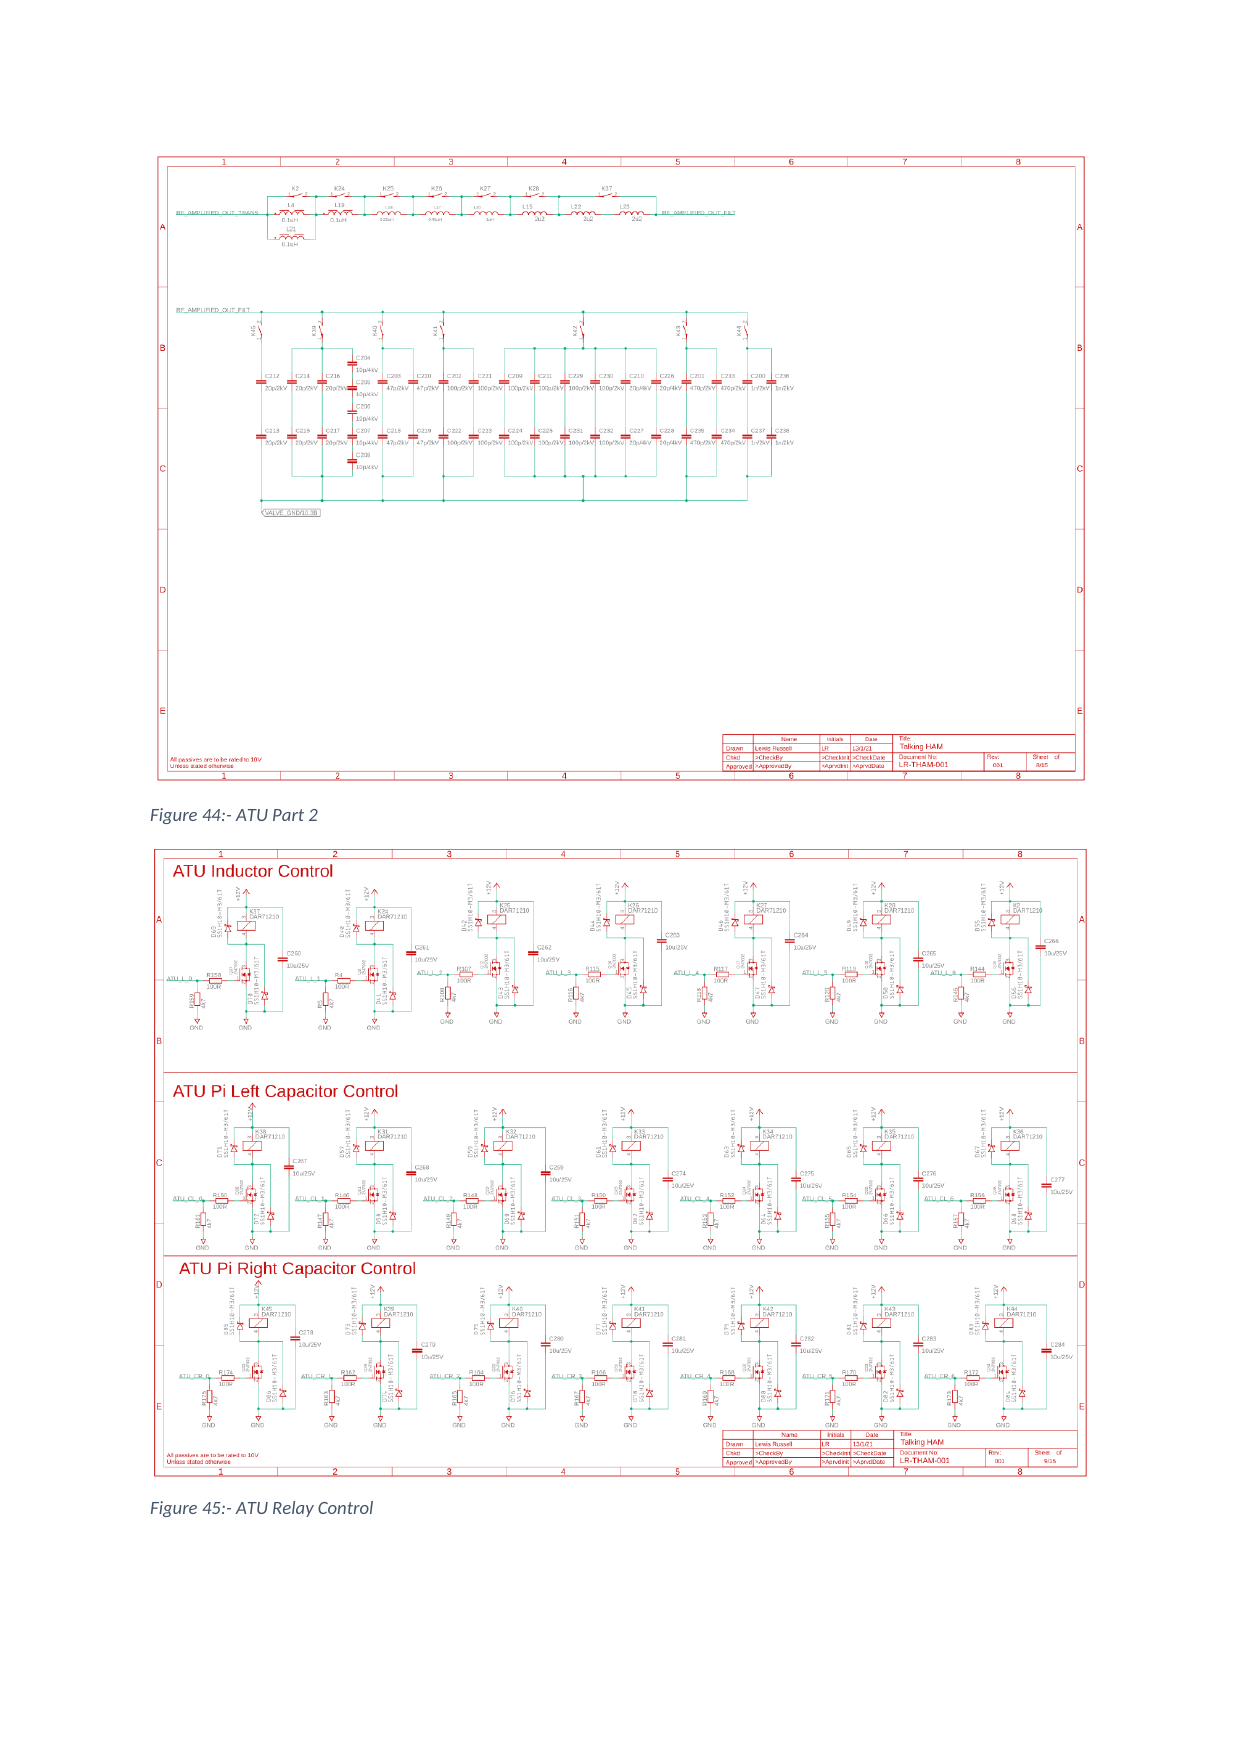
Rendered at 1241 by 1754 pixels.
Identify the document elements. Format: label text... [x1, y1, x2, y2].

text Figure 45:- ATU Relay Control [150, 1496, 1090, 1519]
text Figure 44:- ATU Part 2 [150, 803, 1090, 826]
picture [150, 150, 1091, 785]
picture [150, 847, 1091, 1478]
